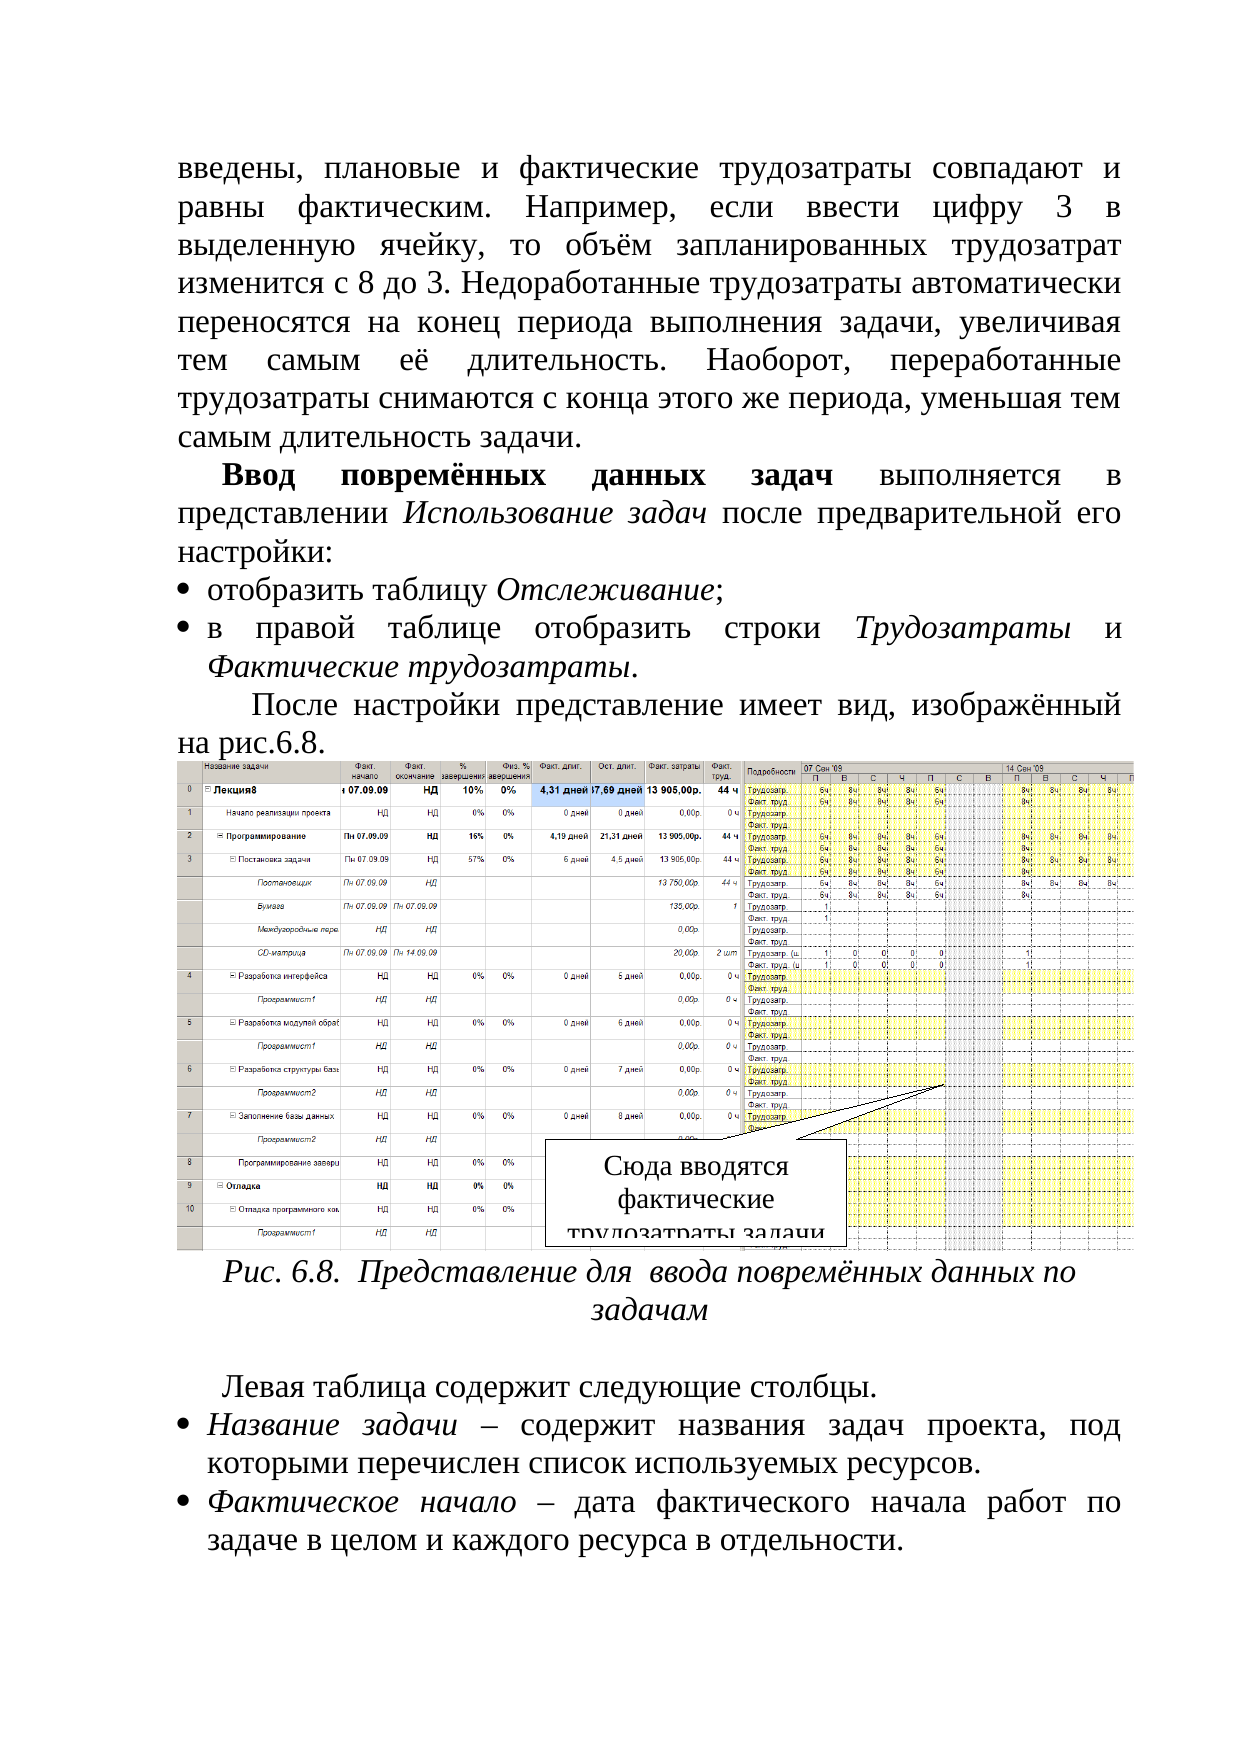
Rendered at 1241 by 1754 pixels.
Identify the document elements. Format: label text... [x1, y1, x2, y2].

text Ввод повремённых данных задач выполняется в представлении Использование задач после предварительной его настройки: [177, 454, 1122, 569]
list Название задачи – содержит названия задач проекта, под которыми перечислен список используемых ресурсов. [177, 1404, 1122, 1481]
text Левая таблица содержит следующие столбцы. [177, 1366, 1122, 1404]
list в правой таблице отобразить строки Трудозатраты и Фактические трудозатраты. [177, 608, 1122, 684]
list Фактическое начало – дата фактического начала работ по задаче в целом и каждого ресурса в отдельности. [177, 1481, 1122, 1558]
text После настройки представление имеет вид, изображённый на рис.6.8. [177, 684, 1122, 761]
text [177, 148, 1122, 454]
list отобразить таблицу Отслеживание; [177, 569, 1122, 608]
text Рис. 6.8. Представление для ввода повремённых данных по задачам [177, 1251, 1122, 1328]
picture [177, 761, 1134, 1251]
